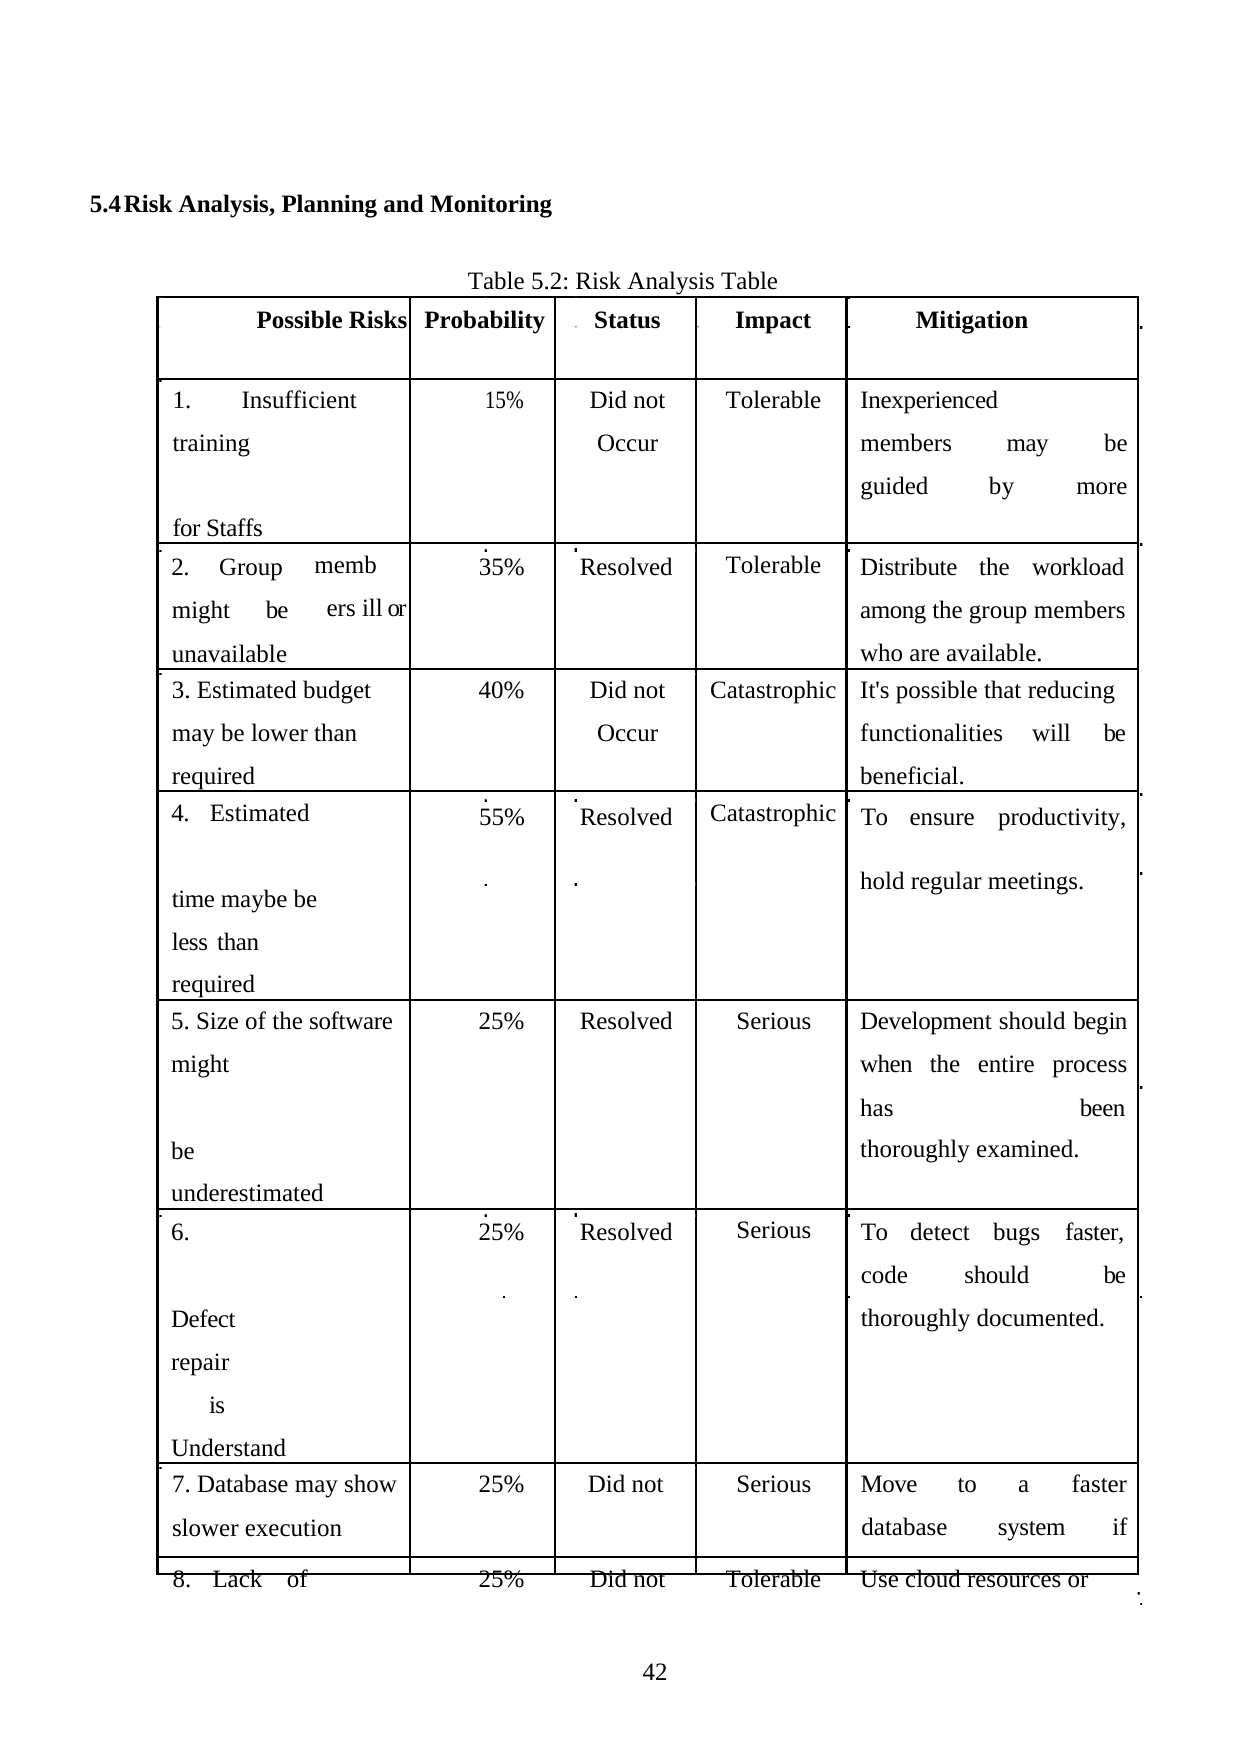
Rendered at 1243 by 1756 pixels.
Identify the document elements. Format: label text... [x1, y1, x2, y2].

picture [1137, 1592, 1143, 1605]
subtitle Risk Analysis, Planning and Monitoring [89, 189, 1197, 217]
text Table 5.2: Risk Analysis Table [161, 266, 1085, 295]
